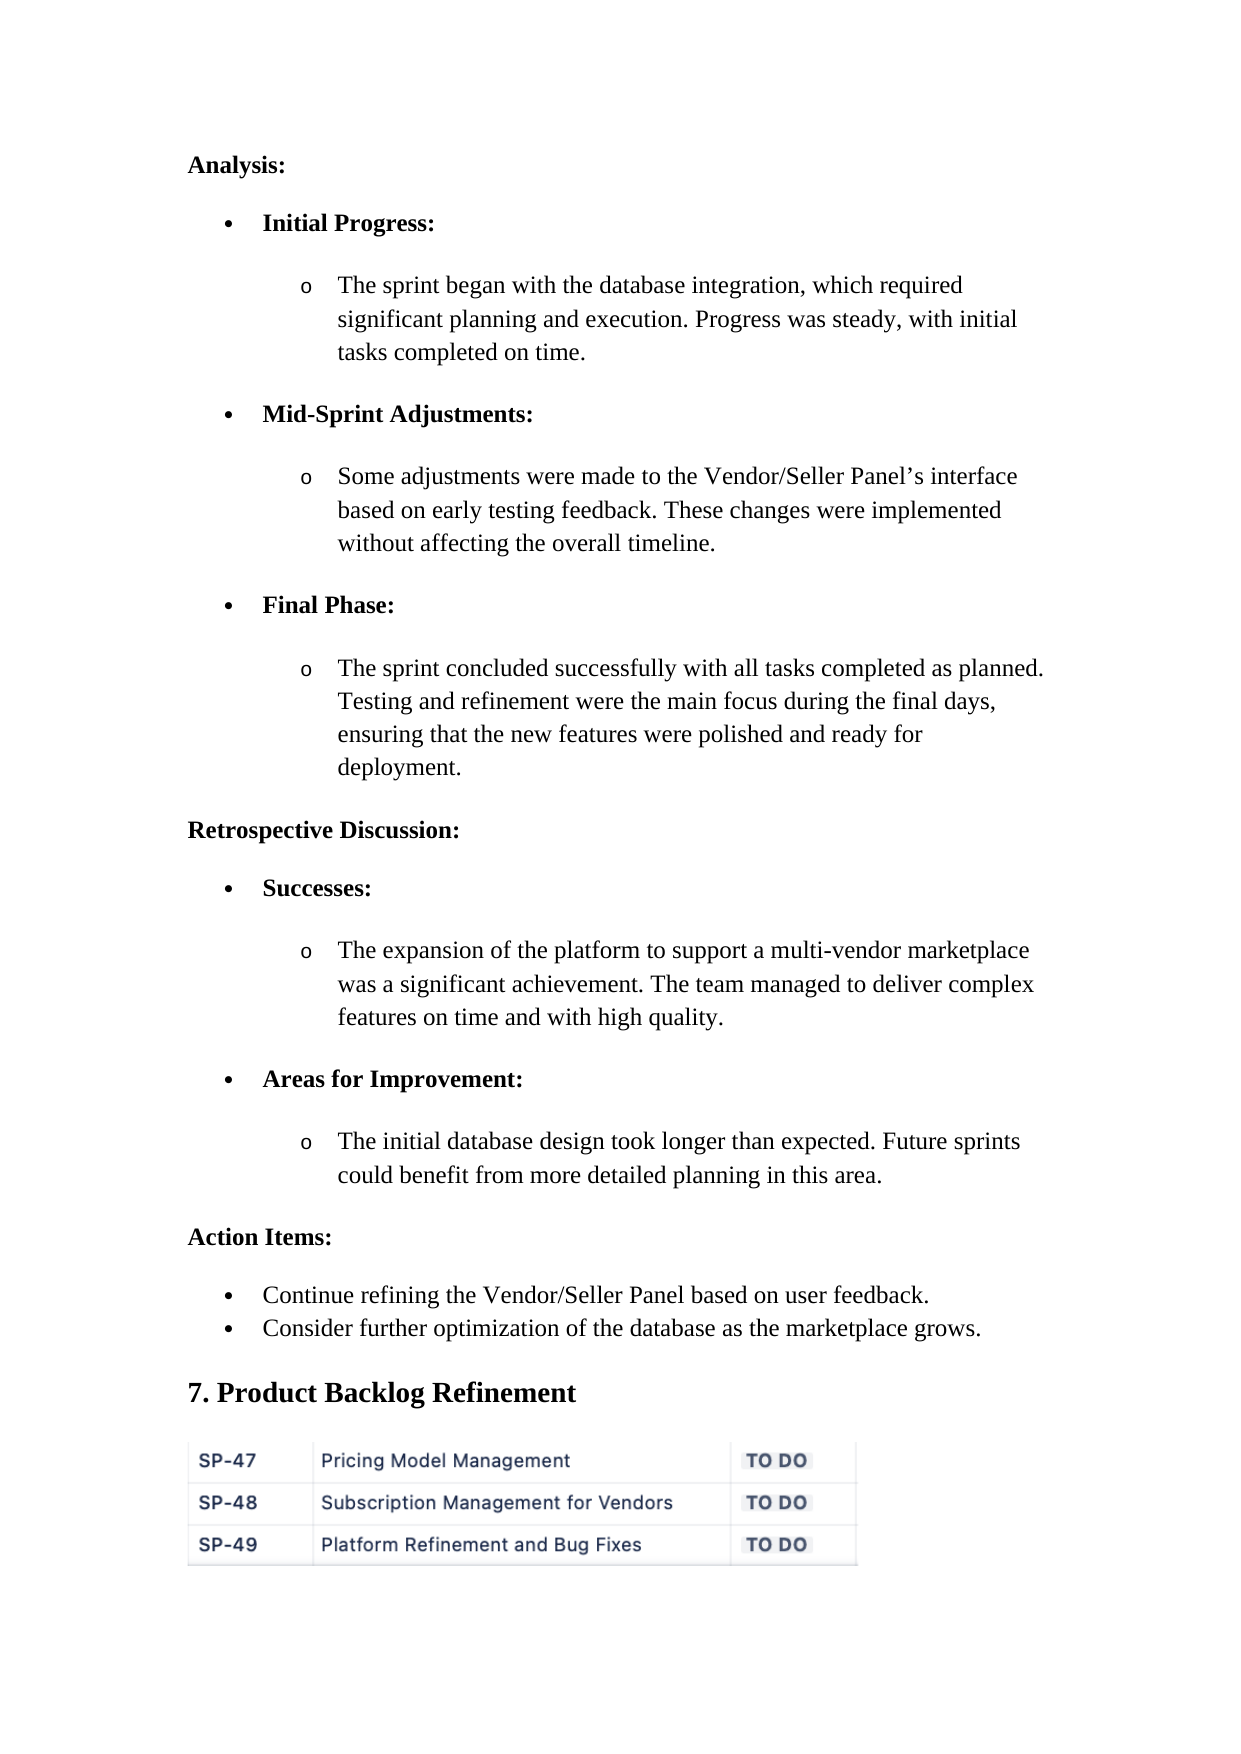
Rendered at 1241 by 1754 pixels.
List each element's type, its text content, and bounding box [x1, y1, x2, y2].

list The sprint concluded successfully with all tasks completed as planned. Testing and refinement were the main focus during the final days, ensuring that the new features were polished and ready for deployment. [300, 653, 1053, 781]
list The initial database design took longer than expected. Future sprints could benefit from more detailed planning in this area. [300, 1126, 1053, 1189]
list Continue refining the Vendor/Seller Panel based on user feedback. [225, 1280, 1053, 1309]
list Mid-Sprint Adjustments: [225, 399, 1053, 428]
text Action Items: [187, 1222, 1053, 1251]
text Retrospective Discussion: [187, 815, 1053, 843]
subtitle 7. Product Backlog Refinement [187, 1375, 1053, 1409]
list The sprint began with the database integration, which required significant planning and execution. Progress was steady, with initial tasks completed on time. [300, 270, 1053, 366]
list Areas for Improvement: [225, 1064, 1053, 1093]
list Successes: [225, 873, 1053, 901]
list Consider further optimization of the database as the marketplace grows. [225, 1313, 1053, 1342]
list Initial Progress: [225, 208, 1053, 237]
list Some adjustments were made to the Vendor/Seller Panel’s interface based on early testing feedback. These changes were implemented without affecting the overall timeline. [300, 461, 1053, 557]
list Final Phase: [225, 590, 1053, 619]
list The expansion of the platform to support a multi-vendor marketplace was a significant achievement. The team managed to deliver complex features on time and with high quality. [300, 935, 1053, 1030]
text Analysis: [187, 150, 1053, 179]
picture [187, 1442, 859, 1566]
